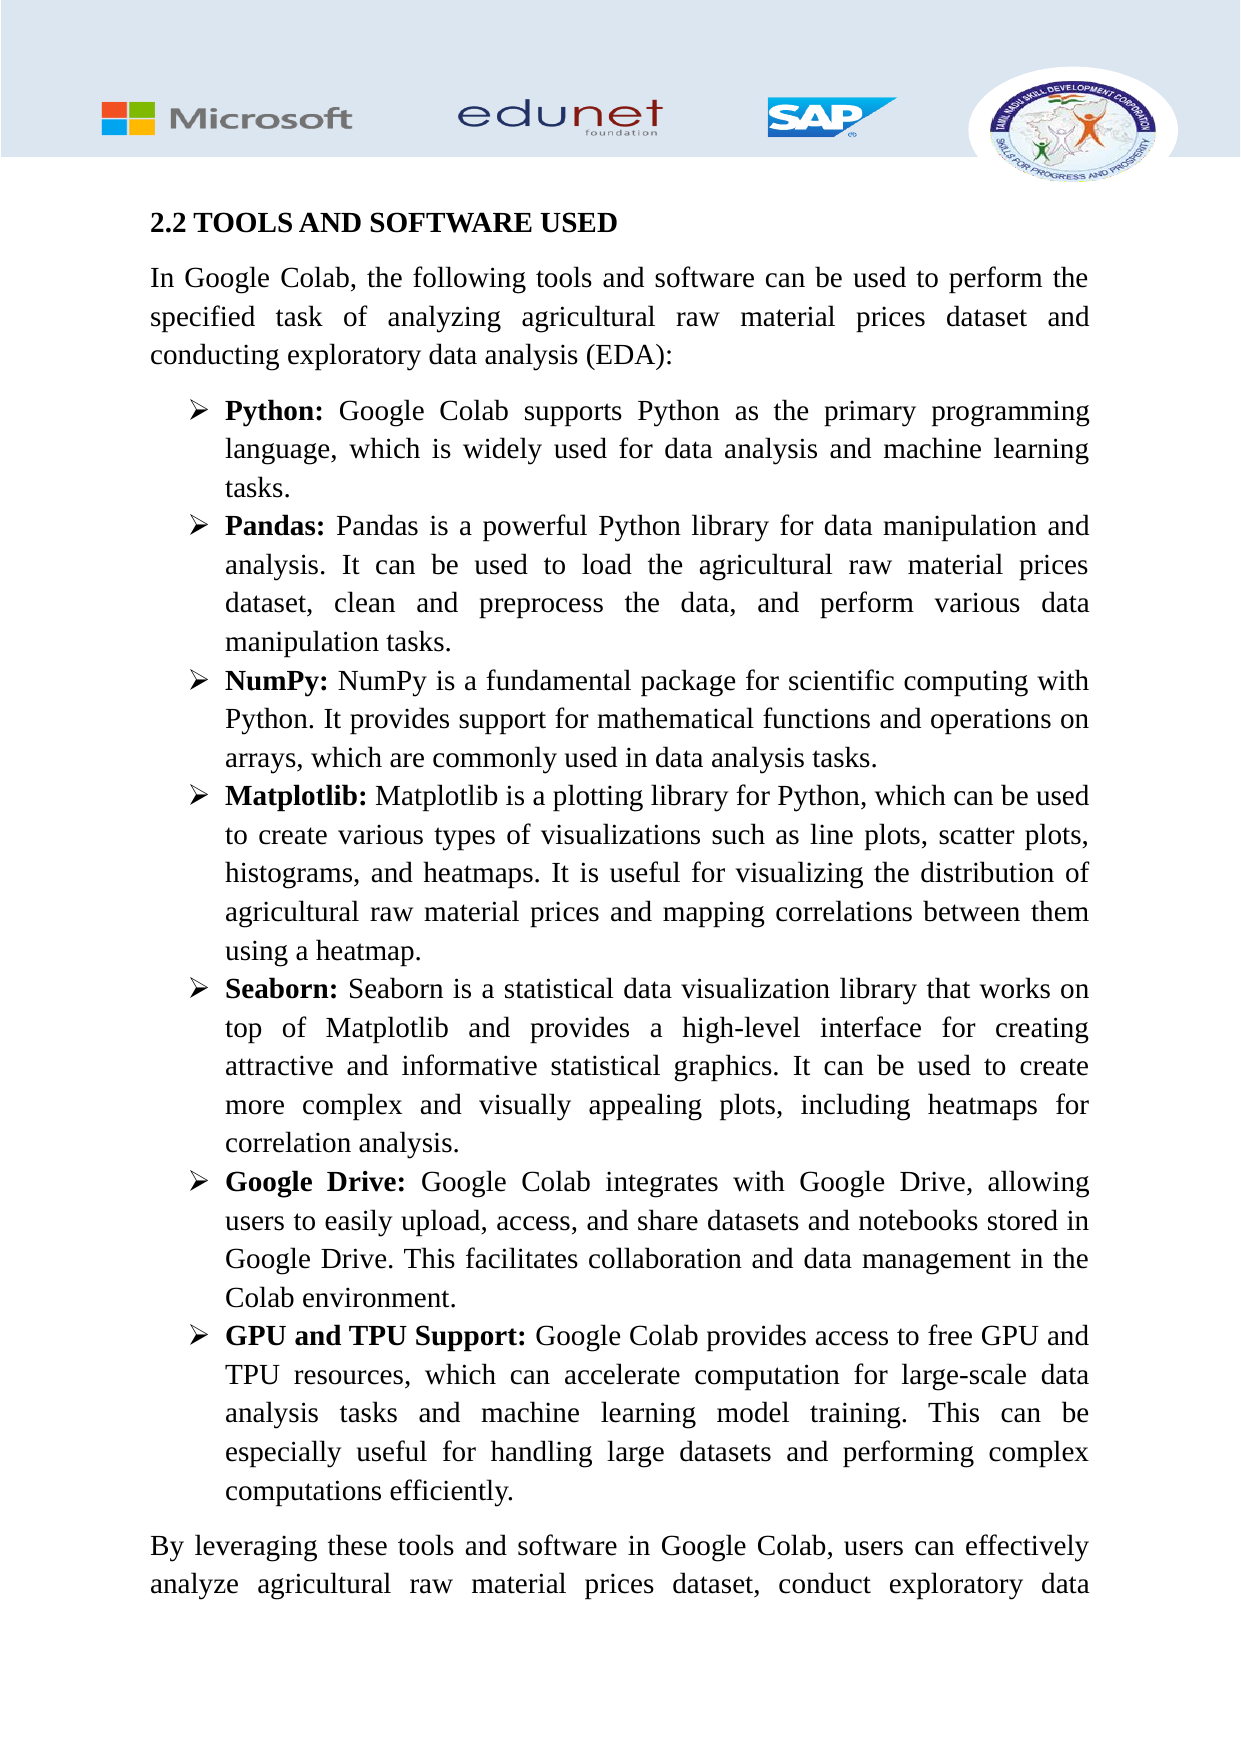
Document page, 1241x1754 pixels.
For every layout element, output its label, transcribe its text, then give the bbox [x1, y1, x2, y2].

list Seaborn: Seaborn is a statistical data visualization library that works on top of Matplotlib and provides a high-level interface for creating attractive and informative statistical graphics. It can be used to create more complex and visually appealing plots, including heatmaps for correlation analysis. [187, 971, 1090, 1159]
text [150, 1528, 1090, 1600]
picture [765, 96, 899, 138]
list Matplotlib: Matplotlib is a plotting library for Python, which can be used to create various types of visualizations such as line plots, scatter plots, histograms, and heatmaps. It is useful for visualizing the distribution of agricultural raw material prices and mapping correlations between them using a heatmap. [187, 778, 1090, 966]
list Python: Google Colab supports Python as the primary programming language, which is widely used for data analysis and machine learning tasks. [187, 393, 1090, 503]
list Pandas: Pandas is a powerful Python library for data manipulation and analysis. It can be used to load the agricultural raw material prices dataset, clean and preprocess the data, and perform various data manipulation tasks. [187, 508, 1090, 658]
picture [986, 77, 1160, 183]
list Google Drive: Google Colab integrates with Google Drive, allowing users to easily upload, access, and share datasets and notebooks stored in Google Drive. This facilitates collaboration and data management in the Colab environment. [187, 1164, 1090, 1313]
picture [449, 94, 672, 140]
text 2.2 TOOLS AND SOFTWARE USED [150, 205, 1090, 239]
picture [95, 98, 359, 138]
text In Google Colab, the following tools and software can be used to perform the specified task of analyzing agricultural raw material prices dataset and conducting exploratory data analysis (EDA): [150, 260, 1090, 371]
list GPU and TPU Support: Google Colab provides access to free GPU and TPU resources, which can accelerate computation for large-scale data analysis tasks and machine learning model training. This can be especially useful for handling large datasets and performing complex computations efficiently. [187, 1318, 1090, 1506]
list NumPy: NumPy is a fundamental package for scientific computing with Python. It provides support for mathematical functions and operations on arrays, which are commonly used in data analysis tasks. [187, 663, 1090, 773]
